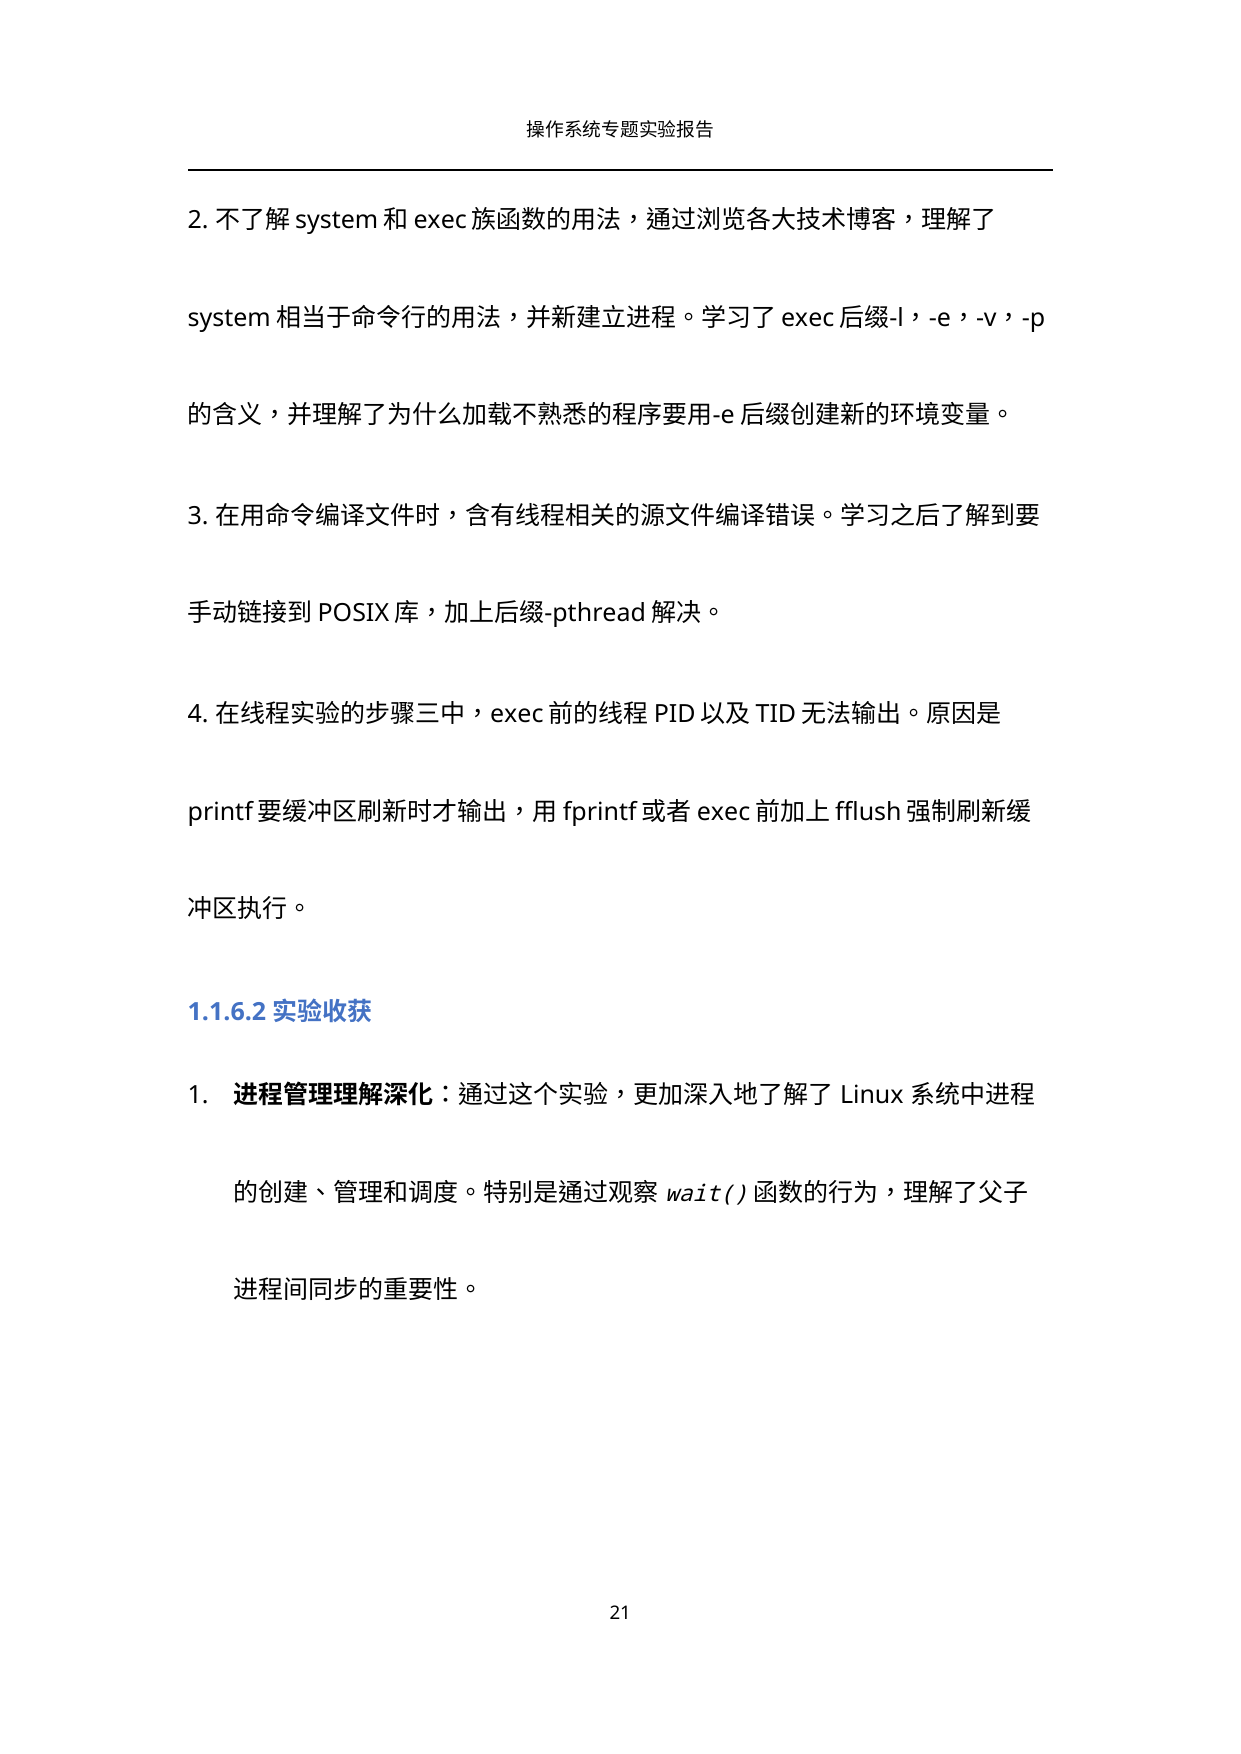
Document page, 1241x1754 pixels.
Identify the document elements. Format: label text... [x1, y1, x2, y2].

list 进程管理理解深化：通过这个实验，更加深入地了解了 Linux 系统中进程的创建、管理和调度。特别是通过观察 wait() 函数的行为，理解了父子进程间同步的重要性。 [187, 1062, 1053, 1322]
subtitle 1.1.6.2 实验收获 [187, 978, 1053, 1043]
text 4. 在线程实验的步骤三中，exec前的线程PID以及TID无法输出。原因是printf要缓冲区刷新时才输出，用fprintf或者exec前加上fflush强制刷新缓冲区执行。 [187, 680, 1053, 940]
text 2. 不了解system和exec族函数的用法，通过浏览各大技术博客，理解了system相当于命令行的用法，并新建立进程。学习了exec后缀-l，-e，-v，-p的含义，并理解了为什么加载不熟悉的程序要用-e后缀创建新的环境变量。 [187, 186, 1053, 446]
text 3. 在用命令编译文件时，含有线程相关的源文件编译错误。学习之后了解到要手动链接到POSIX库，加上后缀-pthread解决。 [187, 482, 1053, 644]
